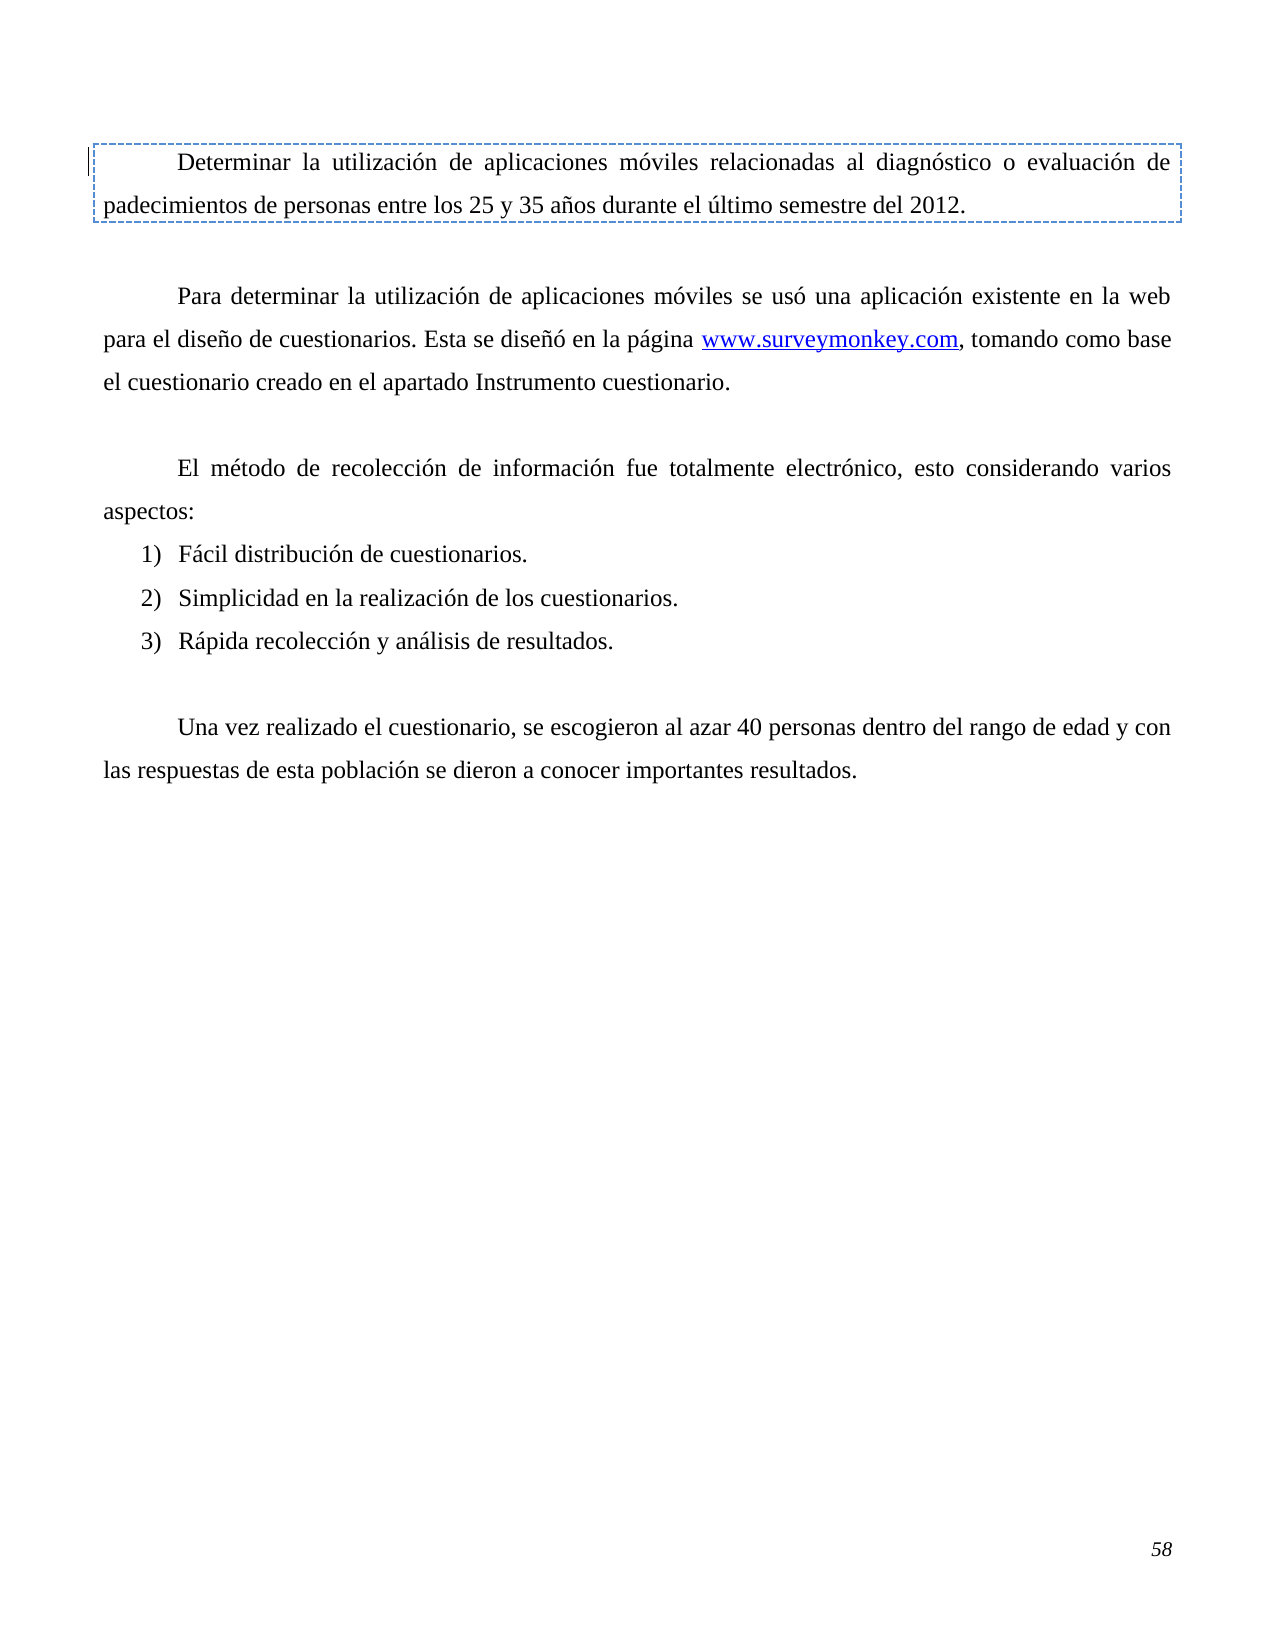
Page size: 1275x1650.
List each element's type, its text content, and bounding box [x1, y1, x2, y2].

text Una vez realizado el cuestionario, se escogieron al azar 40 personas dentro del rango de edad y con las respuestas de esta población se dieron a conocer importantes resultados. [103, 712, 1172, 784]
list Rápida recolección y análisis de resultados. [141, 626, 1172, 654]
text Determinar la utilización de aplicaciones móviles relacionadas al diagnóstico o evaluación de padecimientos de personas entre los 25 y 35 años durante el último semestre del 2012. [93, 143, 1182, 223]
list Simplicidad en la realización de los cuestionarios. [141, 583, 1172, 611]
text Para determinar la utilización de aplicaciones móviles se usó una aplicación existente en la web para el diseño de cuestionarios. Esta se diseñó en la página www.surveymonkey.com, tomando como base el cuestionario creado en el apartado Instrumento cuestionario. [103, 281, 1172, 396]
text El método de recolección de información fue totalmente electrónico, esto considerando varios aspectos: [103, 453, 1172, 525]
list Fácil distribución de cuestionarios. [141, 539, 1172, 568]
